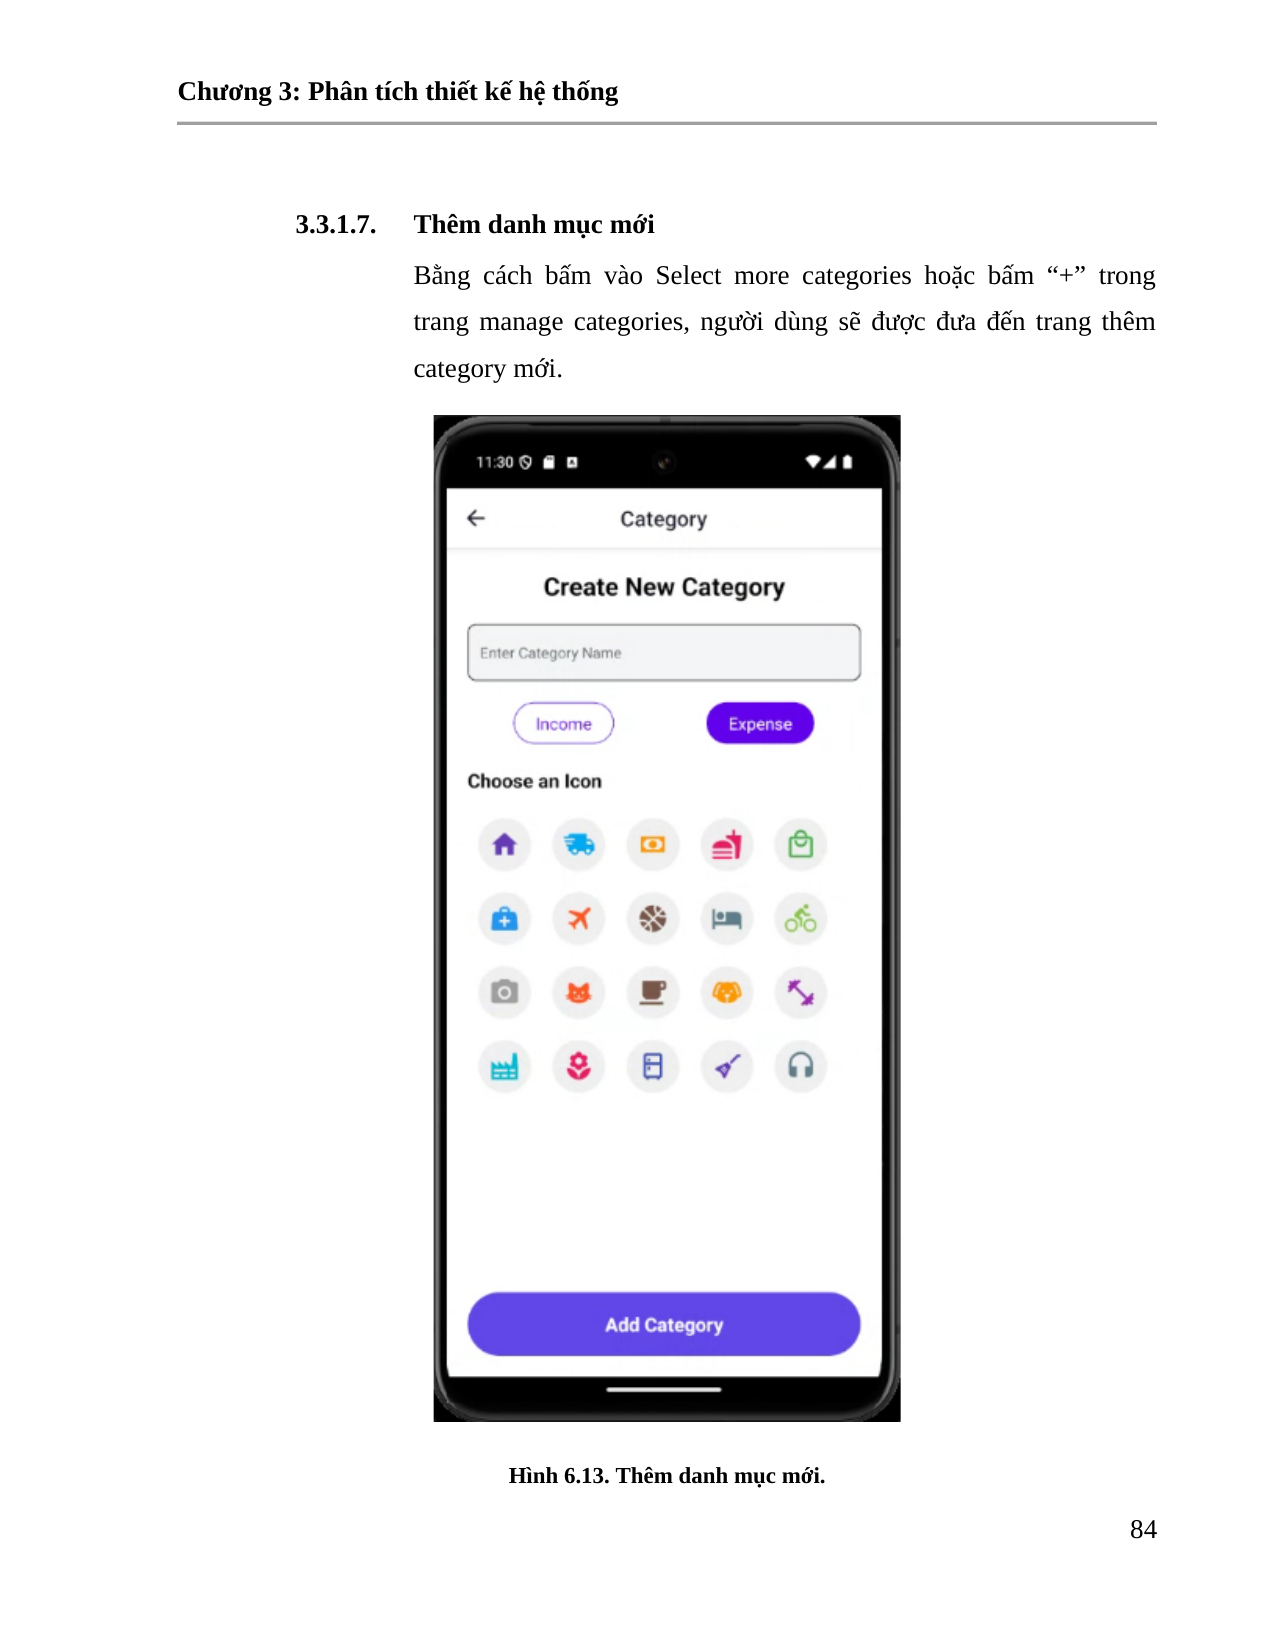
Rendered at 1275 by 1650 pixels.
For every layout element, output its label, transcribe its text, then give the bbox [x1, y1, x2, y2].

picture [433, 415, 901, 1422]
text Hình 6.13. Thêm danh mục mới. [177, 1462, 1157, 1488]
subtitle Thêm danh mục mới [295, 208, 1157, 239]
text Bằng cách bấm vào Select more categories hoặc bấm “+” trong trang manage categories, người dùng sẽ được đưa đến trang thêm category mới. [413, 259, 1157, 383]
